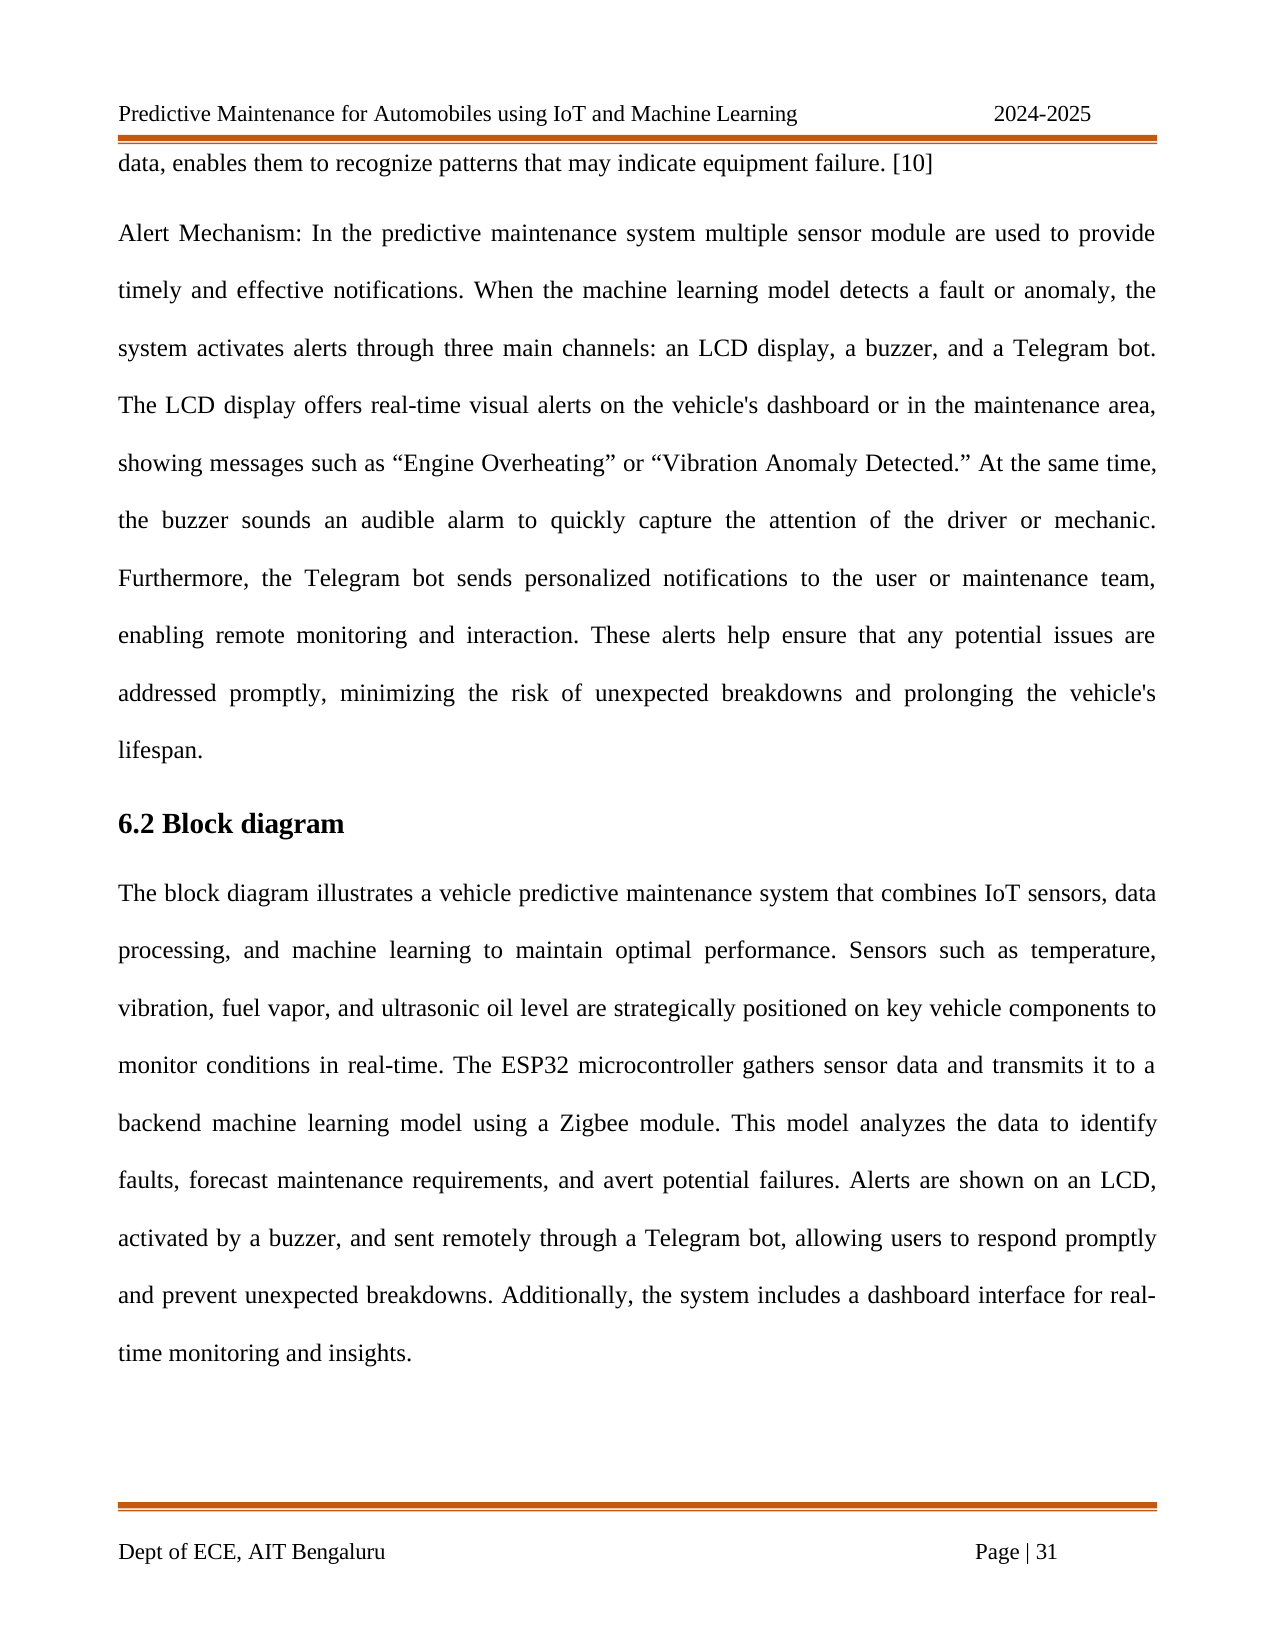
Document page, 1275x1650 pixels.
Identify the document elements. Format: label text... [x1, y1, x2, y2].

text data, enables them to recognize patterns that may indicate equipment failure. [10] [118, 148, 1200, 177]
subtitle Block diagram [118, 806, 1200, 839]
text The block diagram illustrates a vehicle predictive maintenance system that combines IoT sensors, data processing, and machine learning to maintain optimal performance. Sensors such as temperature, vibration, fuel vapor, and ultrasonic oil level are strategically positioned on key vehicle components to monitor conditions in real-time. The ESP32 microcontroller gathers sensor data and transmits it to a backend machine learning model using a Zigbee module. This model analyzes the data to identify faults, forecast maintenance requirements, and avert potential failures. Alerts are shown on an LCD, activated by a buzzer, and sent remotely through a Telegram bot, allowing users to respond promptly and prevent unexpected breakdowns. Additionally, the system includes a dashboard interface for real-time monitoring and insights. [118, 878, 1157, 1367]
text Alert Mechanism: In the predictive maintenance system multiple sensor module are used to provide timely and effective notifications. When the machine learning model detects a fault or anomaly, the system activates alerts through three main channels: an LCD display, a buzzer, and a Telegram bot. The LCD display offers real-time visual alerts on the vehicle's dashboard or in the maintenance area, showing messages such as “Engine Overheating” or “Vibration Anomaly Detected.” At the same time, the buzzer sounds an audible alarm to quickly capture the attention of the driver or mechanic. Furthermore, the Telegram bot sends personalized notifications to the user or maintenance team, enabling remote monitoring and interaction. These alerts help ensure that any potential issues are addressed promptly, minimizing the risk of unexpected breakdowns and prolonging the vehicle's lifespan. [118, 218, 1157, 764]
